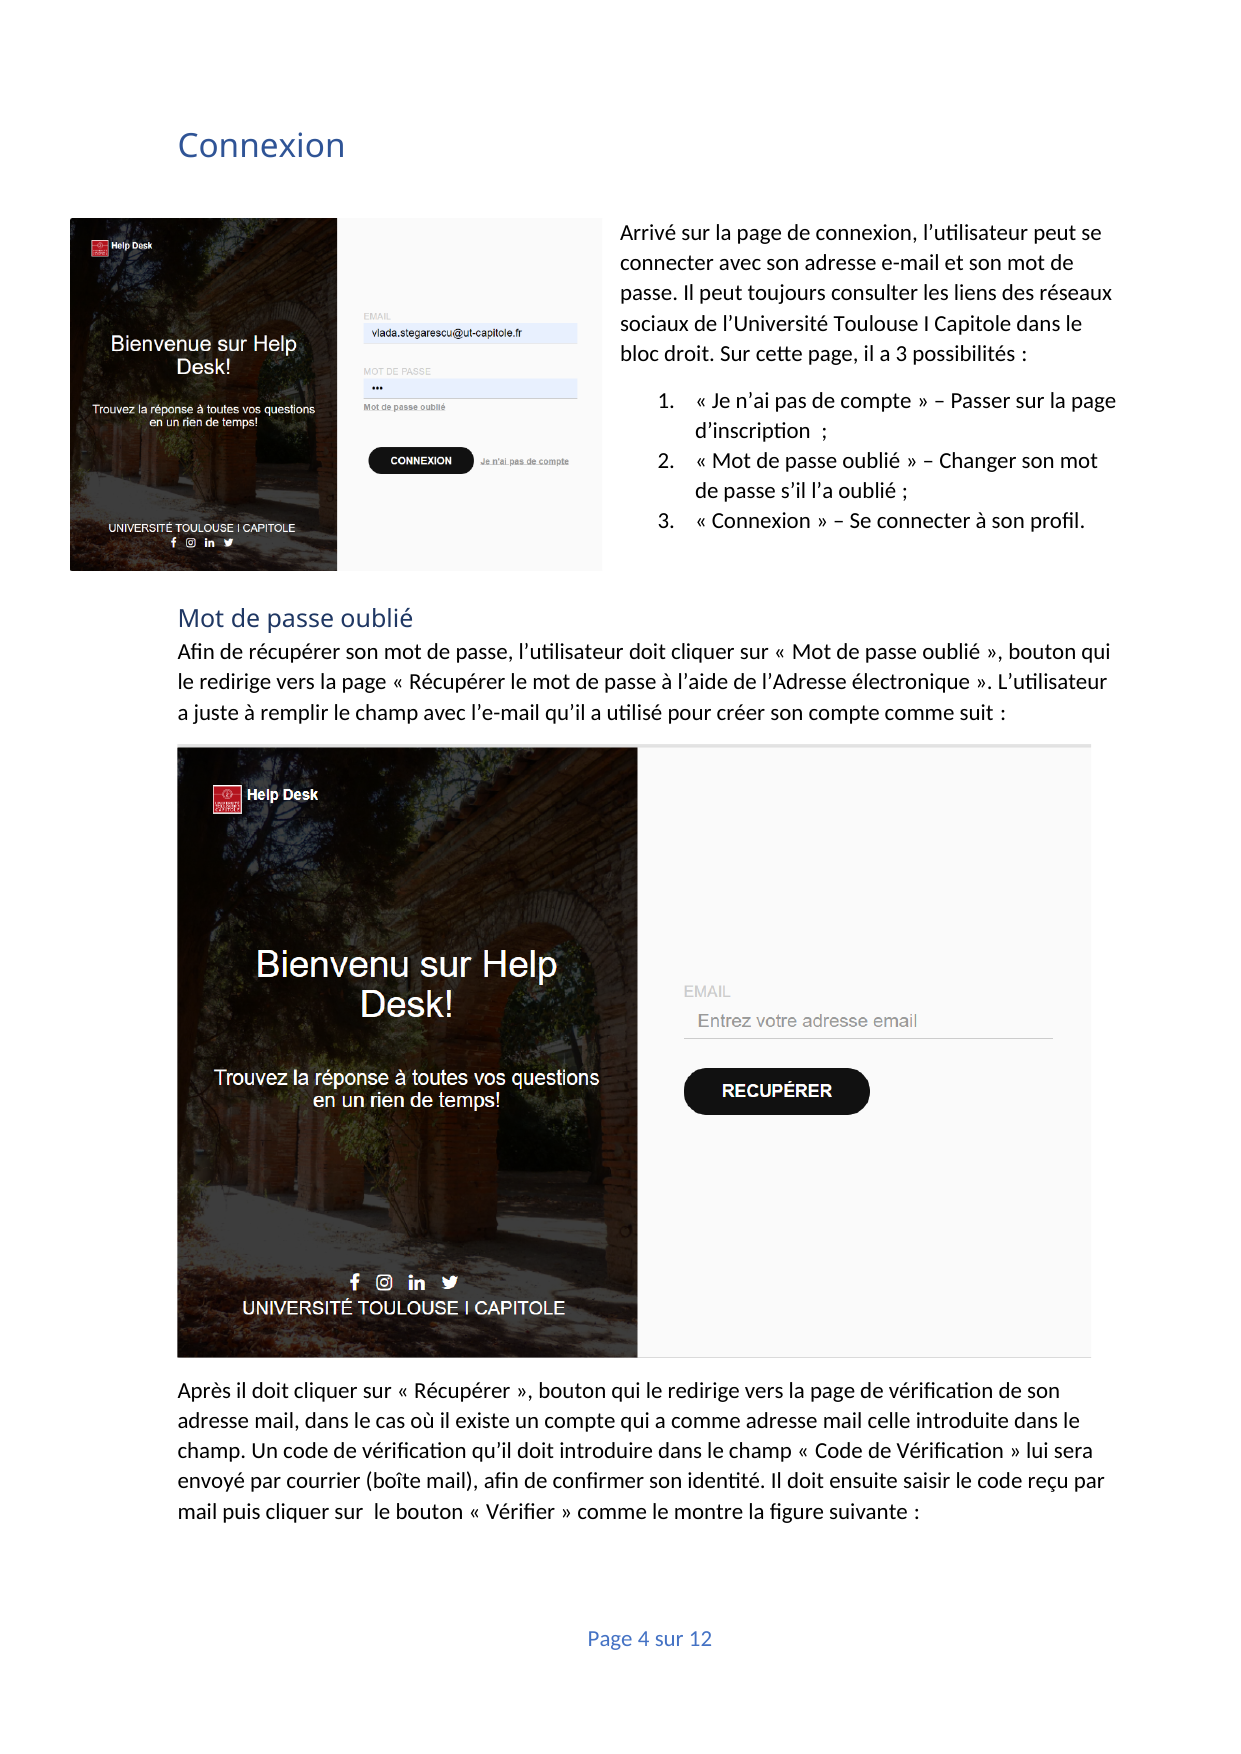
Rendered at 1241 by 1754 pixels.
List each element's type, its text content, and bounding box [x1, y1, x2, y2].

list « Mot de passe oublié » – Changer son mot de passe s’il l’a oublié ; [657, 446, 1122, 504]
subtitle Mot de passe oublié [177, 600, 1122, 634]
picture [177, 744, 1092, 1358]
text Arrivé sur la page de connexion, l’utilisateur peut se connecter avec son adresse e-mail et son mot de passe. Il peut toujours consulter les liens des réseaux sociaux de l’Université Toulouse I Capitole dans le bloc droit. Sur cette page, il a 3 possibilités : [620, 218, 1122, 367]
picture [70, 218, 603, 571]
text Après il doit cliquer sur « Récupérer », bouton qui le redirige vers la page de vérification de son adresse mail, dans le cas où il existe un compte qui a comme adresse mail celle introduite dans le champ. Un code de vérification qu’il doit introduire dans le champ « Code de Vérification » lui sera envoyé par courrier (boîte mail), afin de confirmer son identité. Il doit ensuite saisir le code reçu par mail puis cliquer sur le bouton « Vérifier » comme le montre la figure suivante : [177, 1376, 1122, 1525]
list « Connexion » – Se connecter à son profil. [657, 507, 1122, 535]
subtitle Connexion [177, 122, 1122, 168]
list « Je n’ai pas de compte » – Passer sur la page d’inscription ; [657, 386, 1122, 444]
text Afin de récupérer son mot de passe, l’utilisateur doit cliquer sur « Mot de passe oublié », bouton qui le redirige vers la page « Récupérer le mot de passe à l’aide de l’Adresse électronique ». L’utilisateur a juste à remplir le champ avec l’e-mail qu’il a utilisé pour créer son compte comme suit : [177, 637, 1122, 726]
